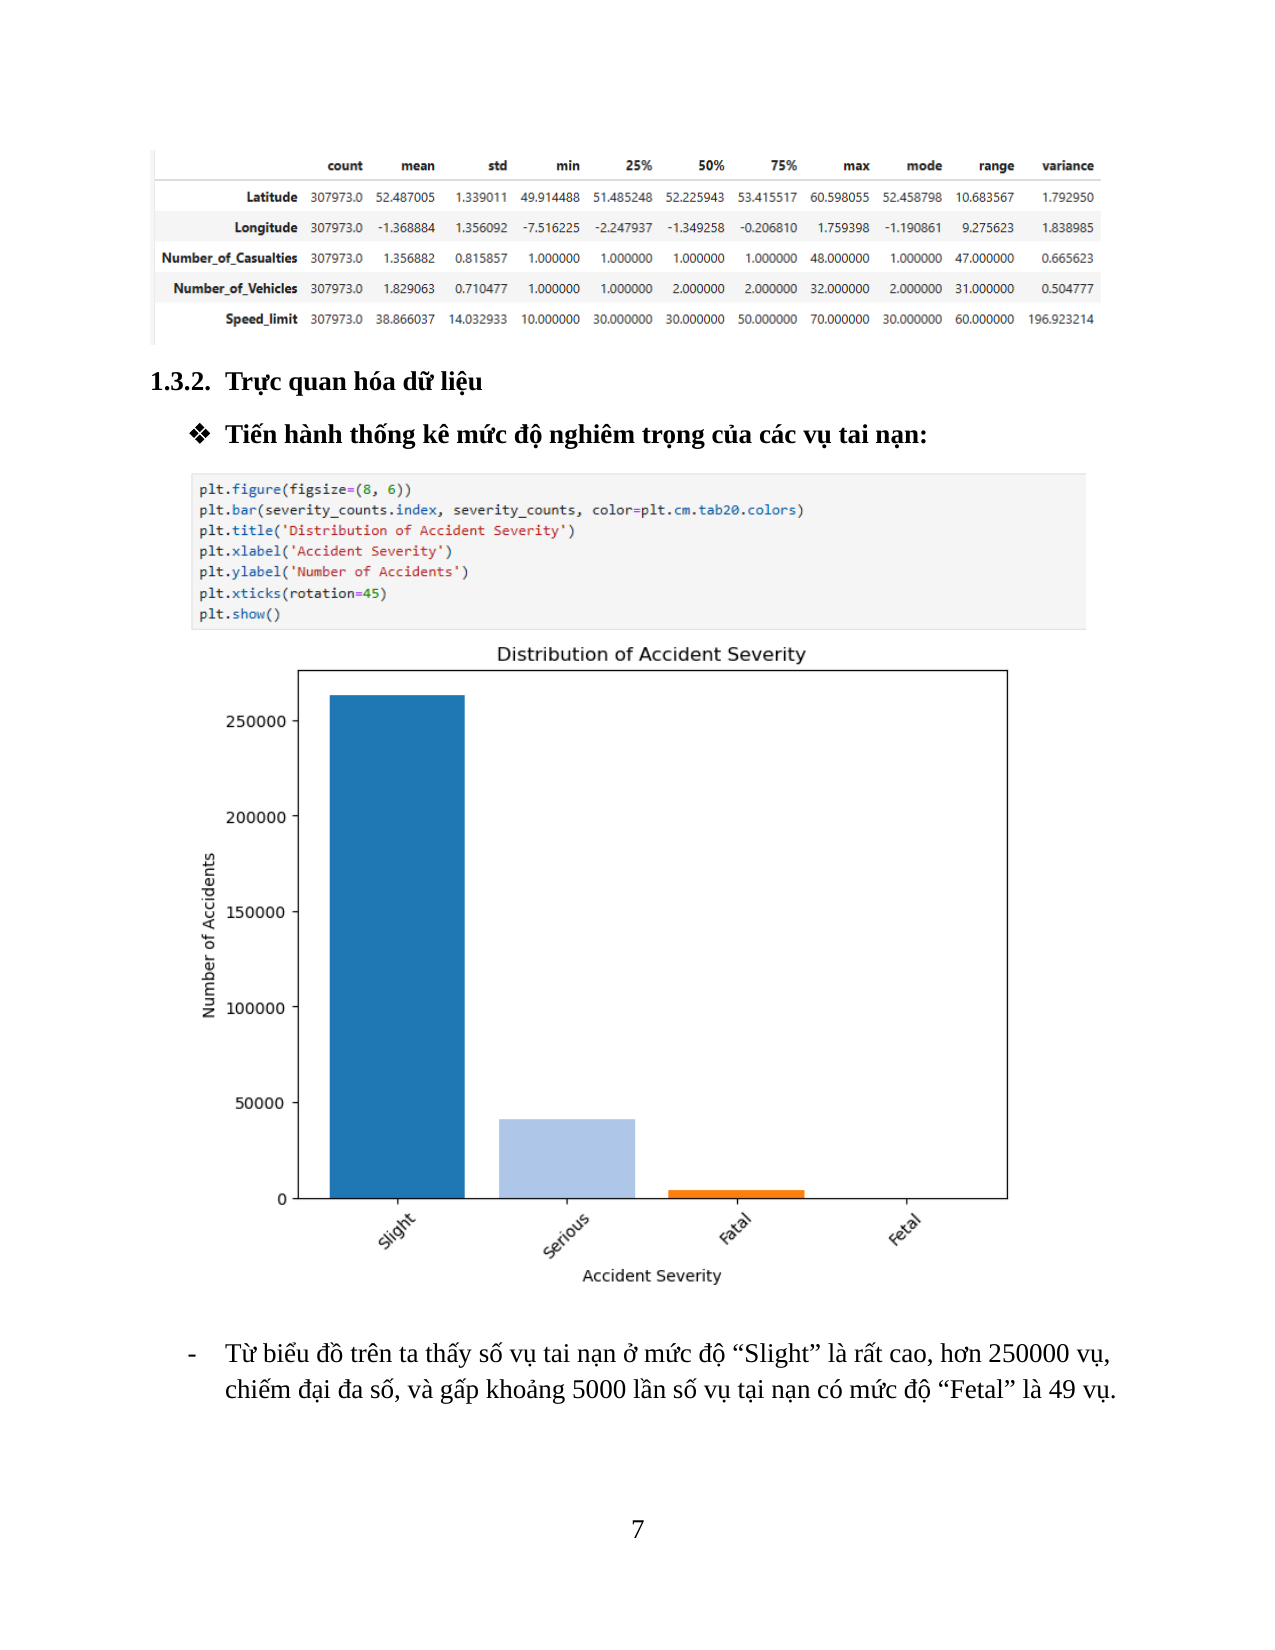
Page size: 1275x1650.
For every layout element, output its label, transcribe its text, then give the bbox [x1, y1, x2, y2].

list Từ biểu đồ trên ta thấy số vụ tai nạn ở mức độ “Slight” là rất cao, hơn 250000 vụ, chiếm đại đa số, và gấp khoảng 5000 lần số vụ tại nạn có mức độ “Fetal” là 49 vụ. [187, 1338, 1125, 1404]
picture [150, 150, 1125, 345]
subtitle Trực quan hóa dữ liệu [150, 365, 1125, 397]
picture [188, 470, 1087, 1317]
list Tiến hành thống kê mức độ nghiêm trọng của các vụ tai nạn: [187, 418, 1125, 449]
